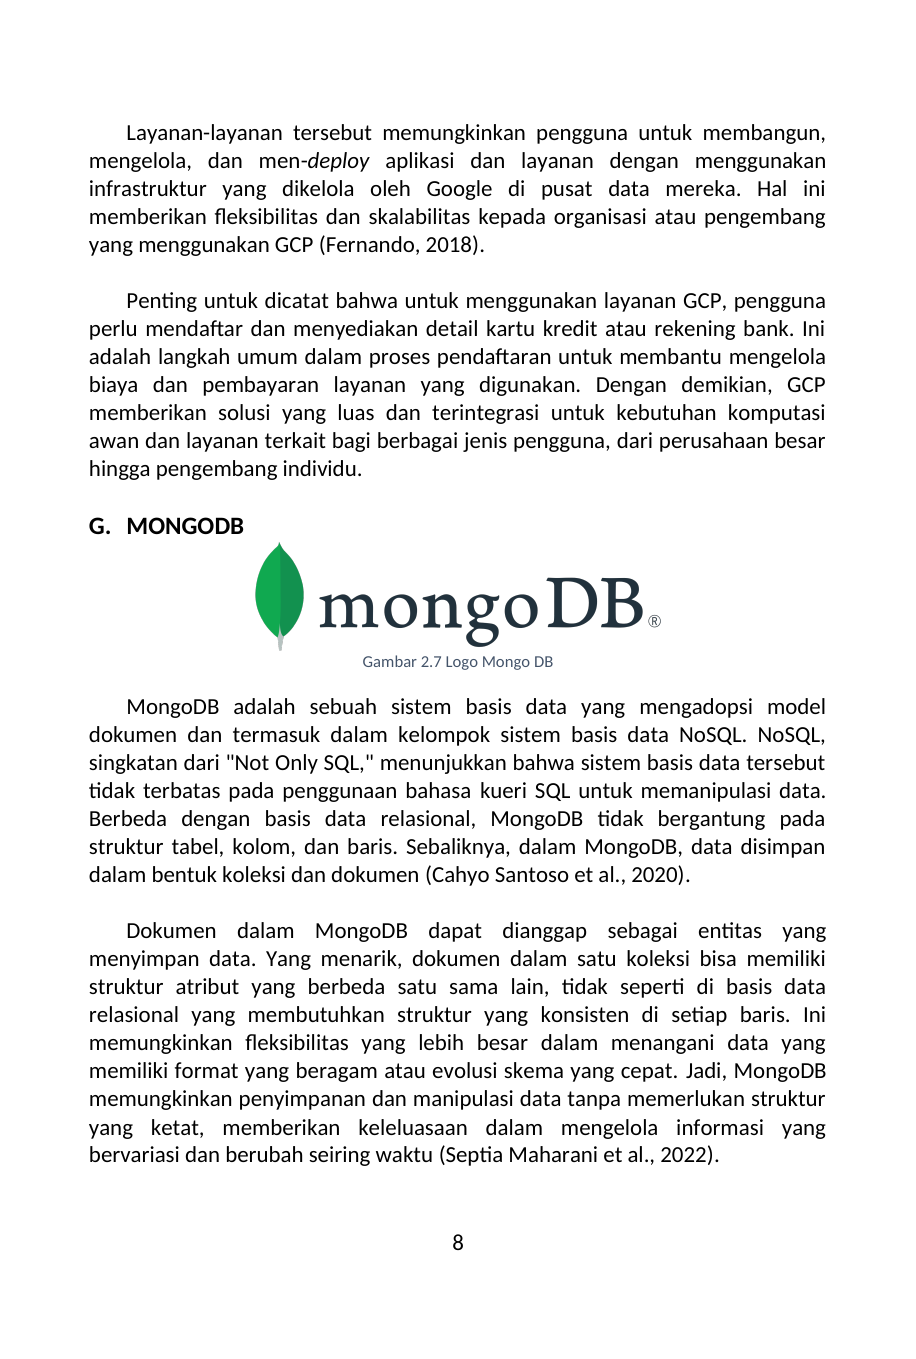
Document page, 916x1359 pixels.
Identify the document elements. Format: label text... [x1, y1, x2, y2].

text Gambar 2.7 Logo Mongo DB [89, 651, 827, 671]
picture [253, 541, 663, 652]
subtitle MONGODB [89, 510, 827, 541]
text Dokumen dalam MongoDB dapat dianggap sebagai entitas yang menyimpan data. Yang menarik, dokumen dalam satu koleksi bisa memiliki struktur atribut yang berbeda satu sama lain, tidak seperti di basis data relasional yang membutuhkan struktur yang konsisten di setiap baris. Ini memungkinkan fleksibilitas yang lebih besar dalam menangani data yang memiliki format yang beragam atau evolusi skema yang cepat. Jadi, MongoDB memungkinkan penyimpanan dan manipulasi data tanpa memerlukan struktur yang ketat, memberikan keleluasaan dalam mengelola informasi yang bervariasi dan berubah seiring waktu . [89, 916, 827, 1169]
text Penting untuk dicatat bahwa untuk menggunakan layanan GCP, pengguna perlu mendaftar dan menyediakan detail kartu kredit atau rekening bank. Ini adalah langkah umum dalam proses pendaftaran untuk membantu mengelola biaya dan pembayaran layanan yang digunakan. Dengan demikian, GCP memberikan solusi yang luas dan terintegrasi untuk kebutuhan komputasi awan dan layanan terkait bagi berbagai jenis pengguna, dari perusahaan besar hingga pengembang individu. [89, 286, 827, 482]
text Layanan-layanan tersebut memungkinkan pengguna untuk membangun, mengelola, dan men-deploy aplikasi dan layanan dengan menggunakan infrastruktur yang dikelola oleh Google di pusat data mereka. Hal ini memberikan fleksibilitas dan skalabilitas kepada organisasi atau pengembang yang menggunakan GCP . [89, 118, 827, 258]
text MongoDB adalah sebuah sistem basis data yang mengadopsi model dokumen dan termasuk dalam kelompok sistem basis data NoSQL. NoSQL, singkatan dari "Not Only SQL," menunjukkan bahwa sistem basis data tersebut tidak terbatas pada penggunaan bahasa kueri SQL untuk memanipulasi data. Berbeda dengan basis data relasional, MongoDB tidak bergantung pada struktur tabel, kolom, dan baris. Sebaliknya, dalam MongoDB, data disimpan dalam bentuk koleksi dan dokumen . [89, 692, 827, 888]
